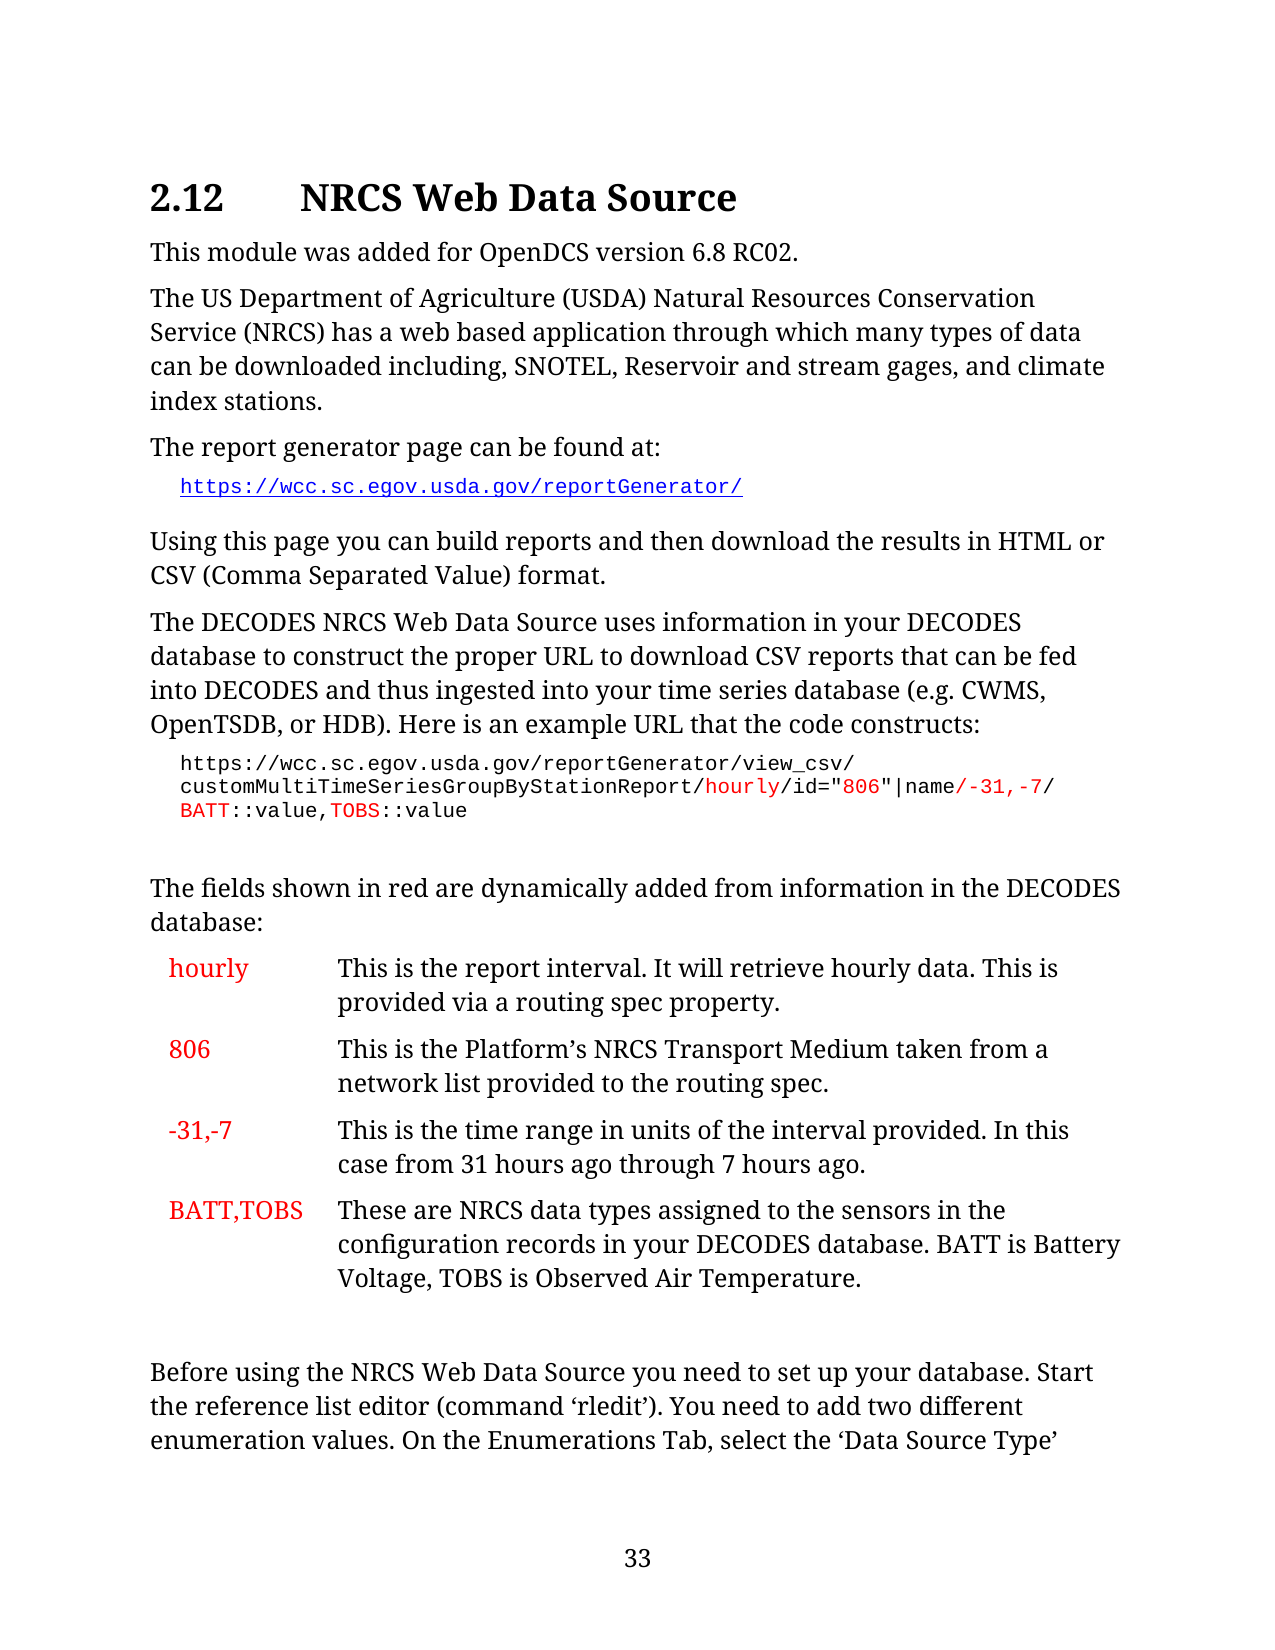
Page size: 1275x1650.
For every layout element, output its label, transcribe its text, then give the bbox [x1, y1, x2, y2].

text The report generator page can be found at: [150, 430, 1125, 464]
text This module was added for OpenDCS version 6.8 RC02. [150, 234, 1125, 268]
subtitle NRCS Web Data Source [150, 171, 1125, 222]
text https://wcc.sc.egov.usda.gov/reportGenerator/view_csv/customMultiTimeSeriesGroupByStationReport/hourly/id="806"|name/-31,-7/BATT::value,TOBS::value [180, 753, 1125, 824]
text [150, 1354, 1125, 1456]
text BATT,TOBS These are NRCS data types assigned to the sensors in the configuration records in your DECODES database. BATT is Battery Voltage, TOBS is Observed Air Temperature. [169, 1193, 1125, 1295]
text The US Department of Agriculture (USDA) Natural Resources Conservation Service (NRCS) has a web based application through which many types of data can be downloaded including, SNOTEL, Reservoir and stream gages, and climate index stations. [150, 281, 1125, 417]
text The fields shown in red are dynamically added from information in the DECODES database: [150, 870, 1125, 938]
text The DECODES NRCS Web Data Source uses information in your DECODES database to construct the proper URL to download CSV reports that can be fed into DECODES and thus ingested into your time series database (e.g. CWMS, OpenTSDB, or HDB). Here is an example URL that the code constructs: [150, 604, 1125, 740]
text https://wcc.sc.egov.usda.gov/reportGenerator/ [180, 476, 1125, 500]
text -31,-7 This is the time range in units of the interval provided. In this case from 31 hours ago through 7 hours ago. [169, 1112, 1125, 1180]
text Using this page you can build reports and then download the results in HTML or CSV (Comma Separated Value) format. [150, 523, 1125, 592]
text 806 This is the Platform’s NRCS Transport Medium taken from a network list provided to the routing spec. [169, 1032, 1125, 1100]
text hourly This is the report interval. It will retrieve hourly data. This is provided via a routing spec property. [169, 951, 1125, 1019]
